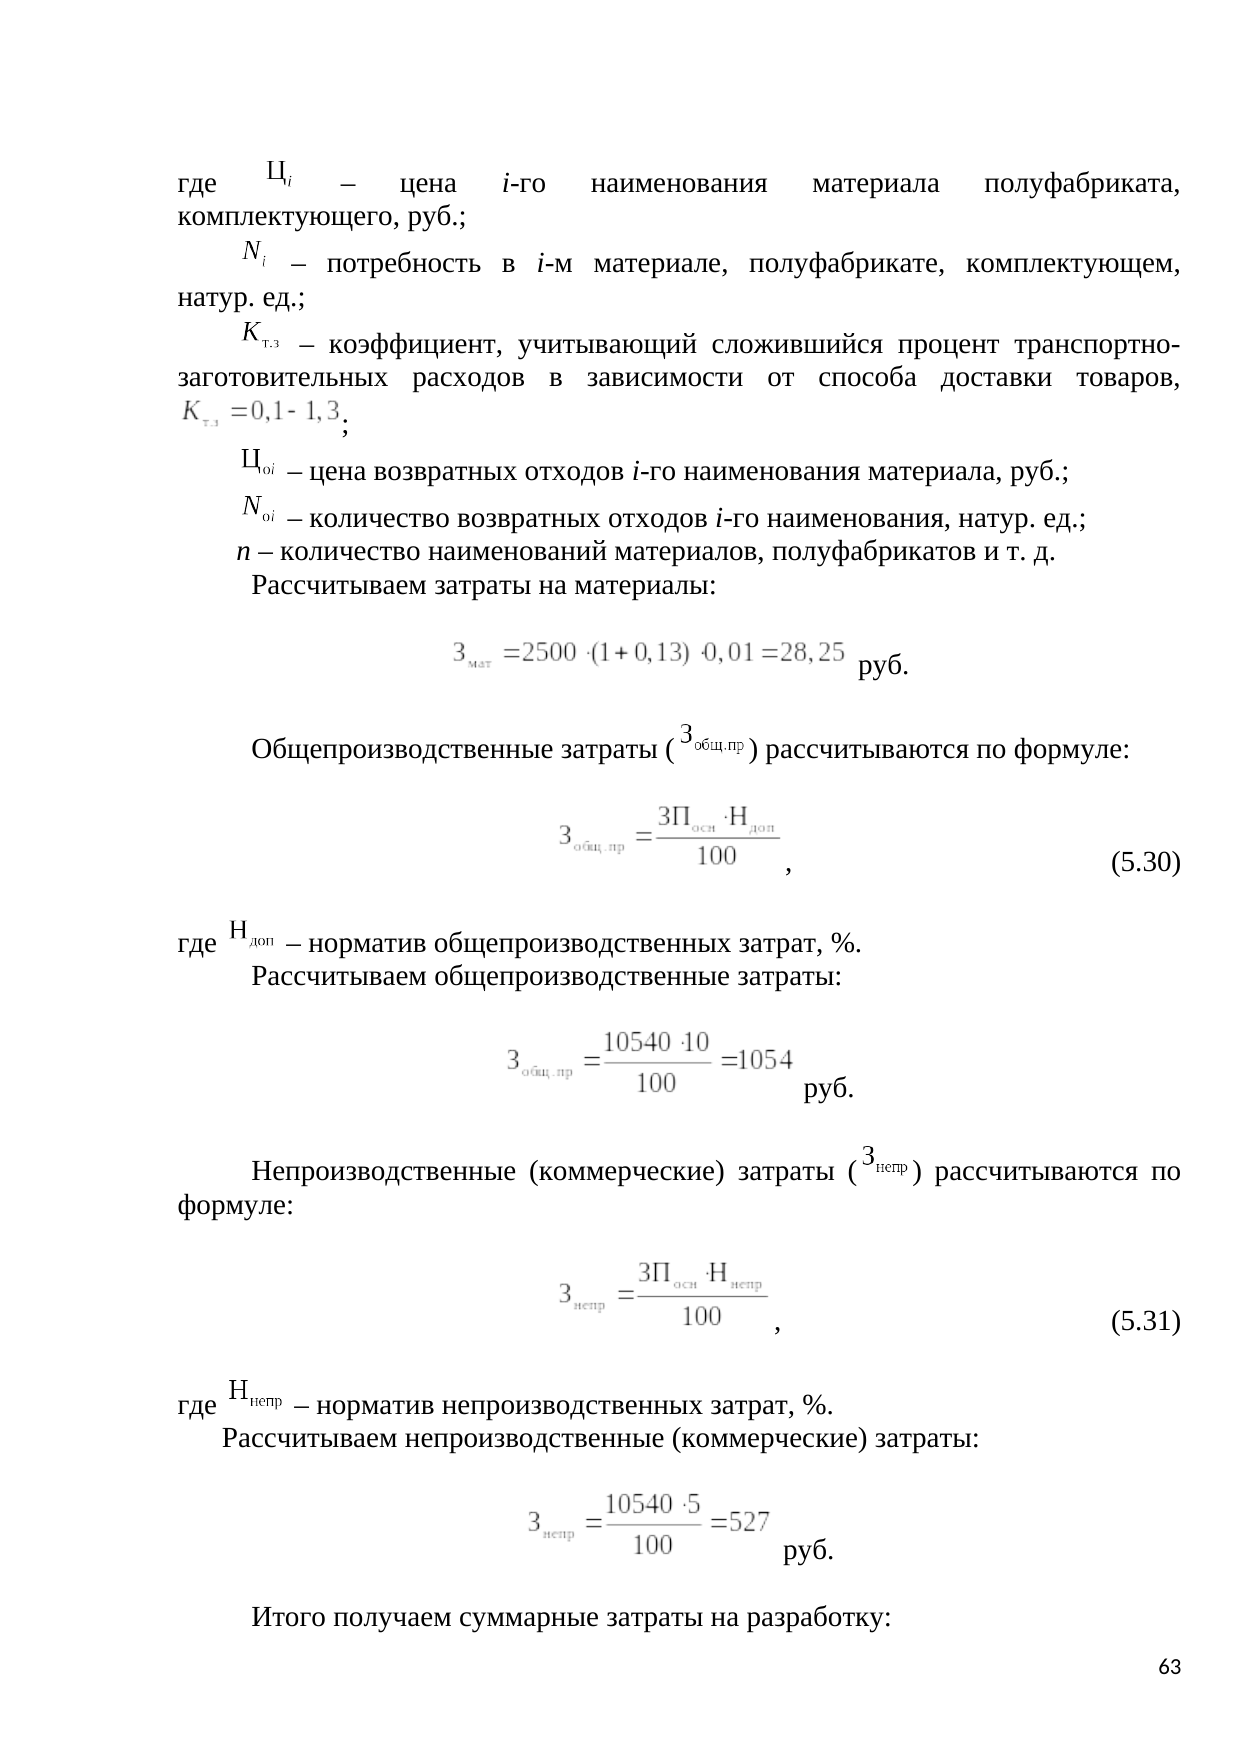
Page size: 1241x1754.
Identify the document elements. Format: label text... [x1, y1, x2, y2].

text где – цена i-го наименования материала полуфабриката, комплектующего, руб.; [177, 152, 1181, 232]
text Непроизводственные (коммерческие) затраты () рассчитываются по формуле: [177, 1137, 1181, 1221]
text руб. [177, 1487, 1181, 1566]
text – цена возвратных отходов i-го наименования материала, руб.; [177, 440, 1181, 487]
text Общепроизводственные затраты () рассчитываются по формуле: [177, 714, 1181, 764]
text Итого получаем суммарные затраты на разработку: [177, 1599, 1181, 1633]
text где – норматив общепроизводственных затрат, %. [177, 911, 1181, 958]
text , (5.31) [177, 1254, 1181, 1337]
text Рассчитываем затраты на материалы: [177, 567, 1181, 601]
text , (5.30) [177, 798, 1181, 878]
text – коэффициент, учитывающий сложившийся процент транспортно-заготовительных расходов в зависимости от способа доставки товаров, ; [177, 312, 1181, 440]
text Рассчитываем непроизводственные (коммерческие) затраты: [177, 1420, 1181, 1454]
text Рассчитываем общепроизводственные затраты: [177, 958, 1181, 992]
text n – количество наименований материалов, полуфабрикатов и т. д. [177, 533, 1181, 567]
text – потребность в i-м материале, полуфабрикате, комплектующем, натур. ед.; [177, 232, 1181, 312]
text – количество возвратных отходов i-го наименования, натур. ед.; [177, 487, 1181, 533]
text руб. [177, 1025, 1181, 1103]
text где – норматив непроизводственных затрат, %. [177, 1370, 1181, 1420]
text руб. [177, 634, 1181, 681]
